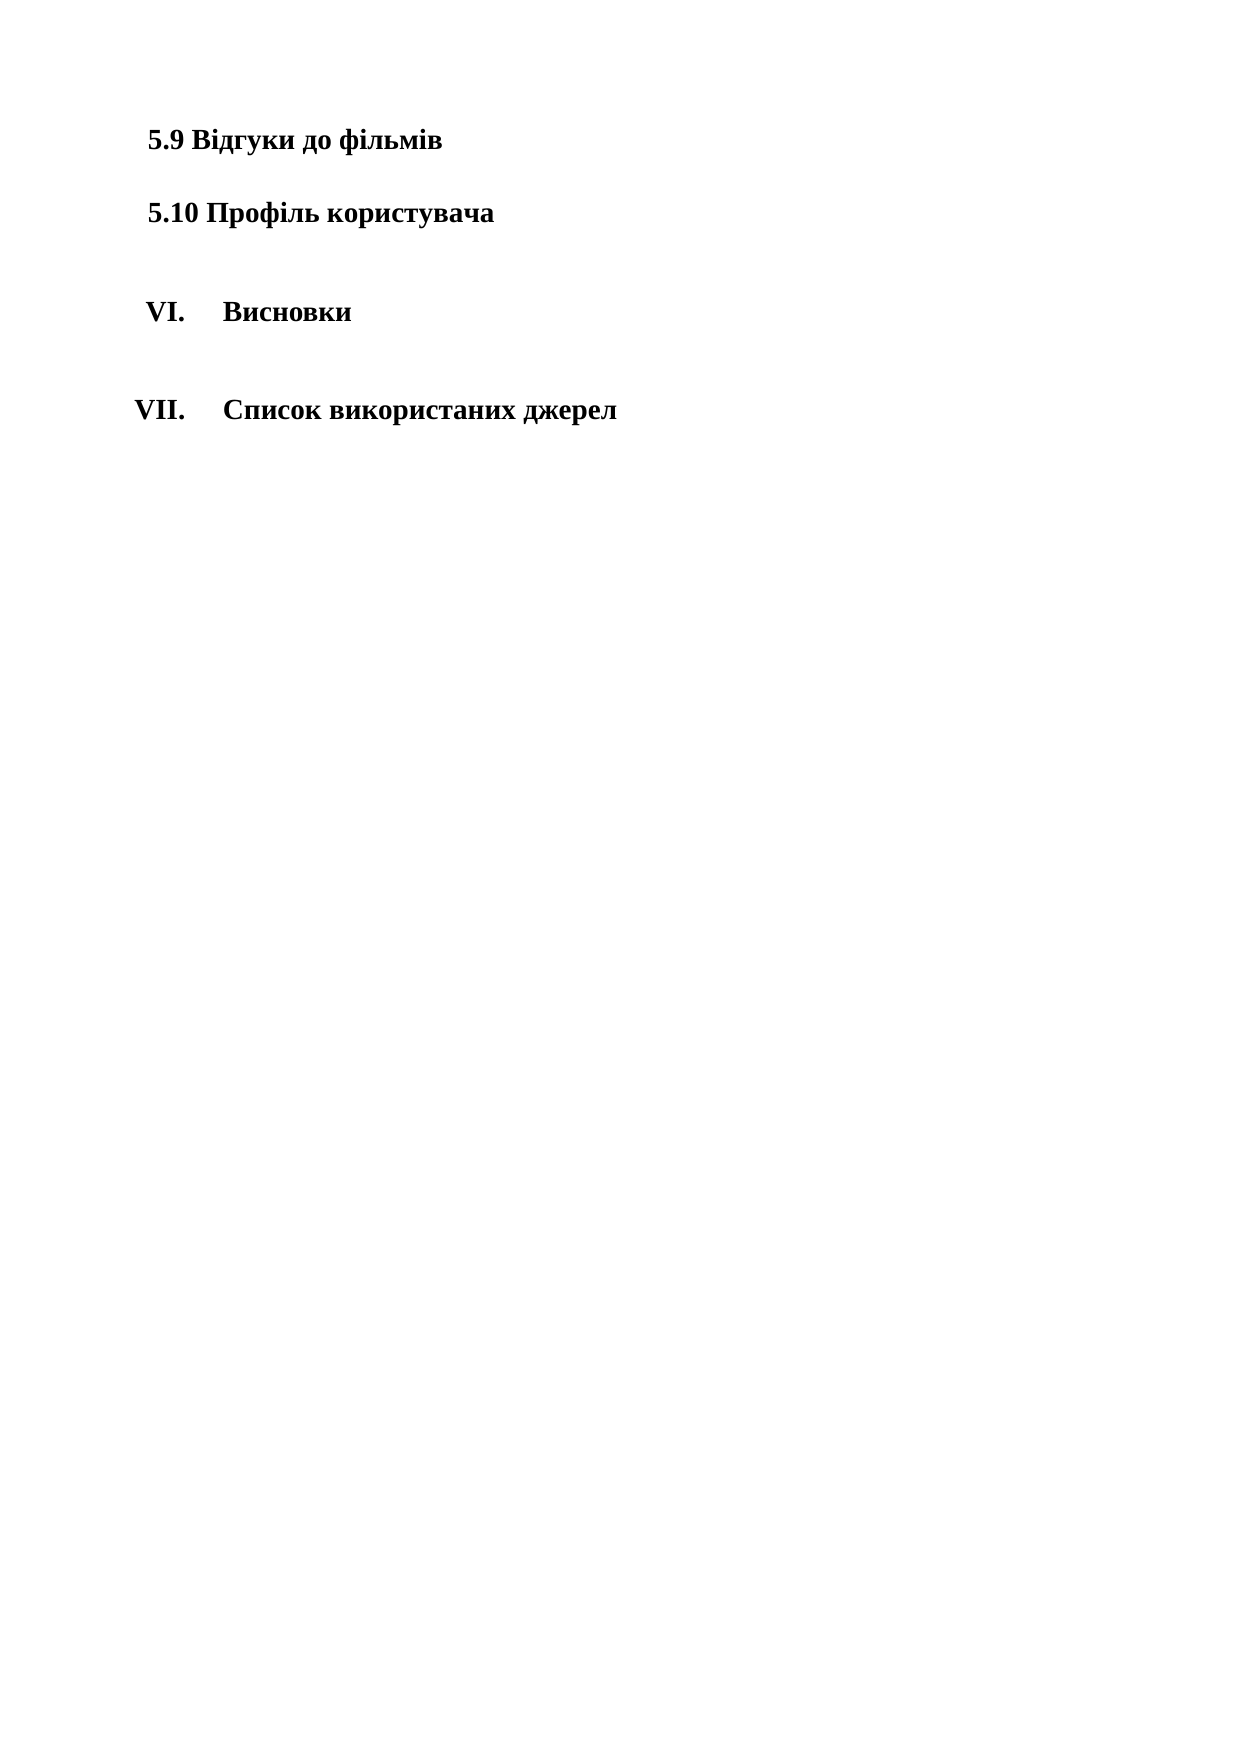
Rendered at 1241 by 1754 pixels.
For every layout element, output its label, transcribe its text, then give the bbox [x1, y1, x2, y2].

subtitle 5.10 Профіль користувача [148, 195, 1152, 229]
subtitle 5.9 Відгуки до фільмів [148, 122, 1152, 156]
subtitle Висновки [185, 294, 1152, 327]
subtitle Список використаних джерел [185, 392, 1152, 426]
